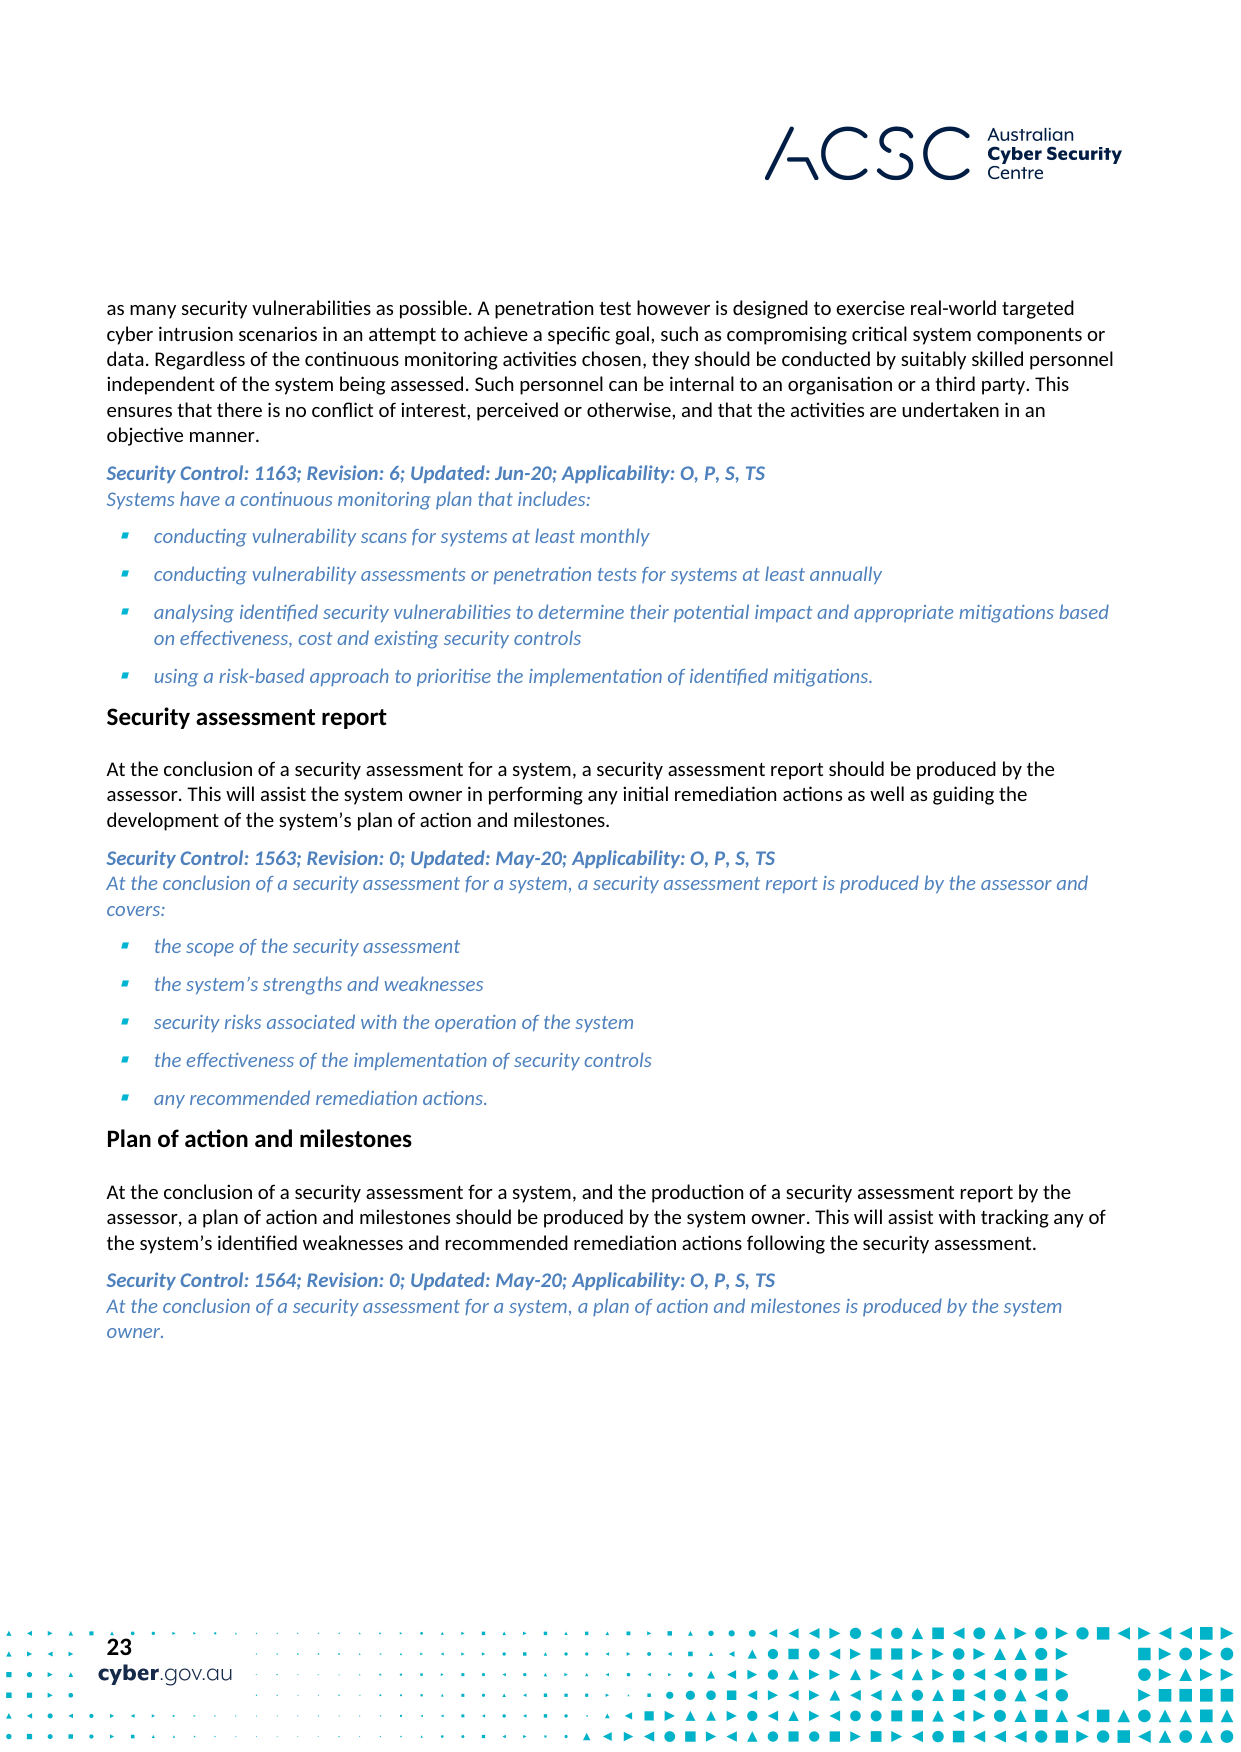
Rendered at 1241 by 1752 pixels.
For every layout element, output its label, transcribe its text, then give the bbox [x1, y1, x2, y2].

text any recommended remediation actions. [118, 1085, 1122, 1111]
text using a risk-based approach to prioritise the implementation of identified mitigations. [118, 663, 1122, 688]
text At the conclusion of a security assessment for a system, a security assessment report should be produced by the assessor. This will assist the system owner in performing any initial remediation actions as well as guiding the development of the system’s plan of action and milestones. [106, 756, 1122, 832]
picture [0, 1624, 1237, 1747]
text At the conclusion of a security assessment for a system, a security assessment report is produced by the assessor and covers: [106, 870, 1122, 921]
subtitle Security Control: 1163; Revision: 6; Updated: Jun-20; Applicability: O, P, S, TS [106, 460, 1122, 486]
text security risks associated with the operation of the system [118, 1009, 1122, 1035]
subtitle Plan of action and milestones [106, 1123, 1122, 1154]
text the scope of the security assessment [118, 934, 1122, 959]
text At the conclusion of a security assessment for a system, a plan of action and milestones is produced by the system owner. [106, 1293, 1122, 1344]
subtitle Security assessment report [106, 701, 1122, 731]
text conducting vulnerability assessments or penetration tests for systems at least annually [118, 562, 1122, 587]
text analysing identified security vulnerabilities to determine their potential impact and appropriate mitigations based on effectiveness, cost and existing security controls [118, 599, 1122, 650]
text At the conclusion of a security assessment for a system, and the production of a security assessment report by the assessor, a plan of action and milestones should be produced by the system owner. This will assist with tracking any of the system’s identified weaknesses and recommended remediation actions following the security assessment. [106, 1179, 1122, 1255]
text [106, 295, 1122, 448]
text the effectiveness of the implementation of security controls [118, 1047, 1122, 1073]
subtitle Security Control: 1564; Revision: 0; Updated: May-20; Applicability: O, P, S, TS [106, 1268, 1122, 1293]
text the system’s strengths and weaknesses [118, 972, 1122, 997]
text Systems have a continuous monitoring plan that includes: [106, 486, 1122, 511]
subtitle Security Control: 1563; Revision: 0; Updated: May-20; Applicability: O, P, S, TS [106, 845, 1122, 870]
picture [0, 0, 1240, 317]
text conducting vulnerability scans for systems at least monthly [118, 524, 1122, 549]
